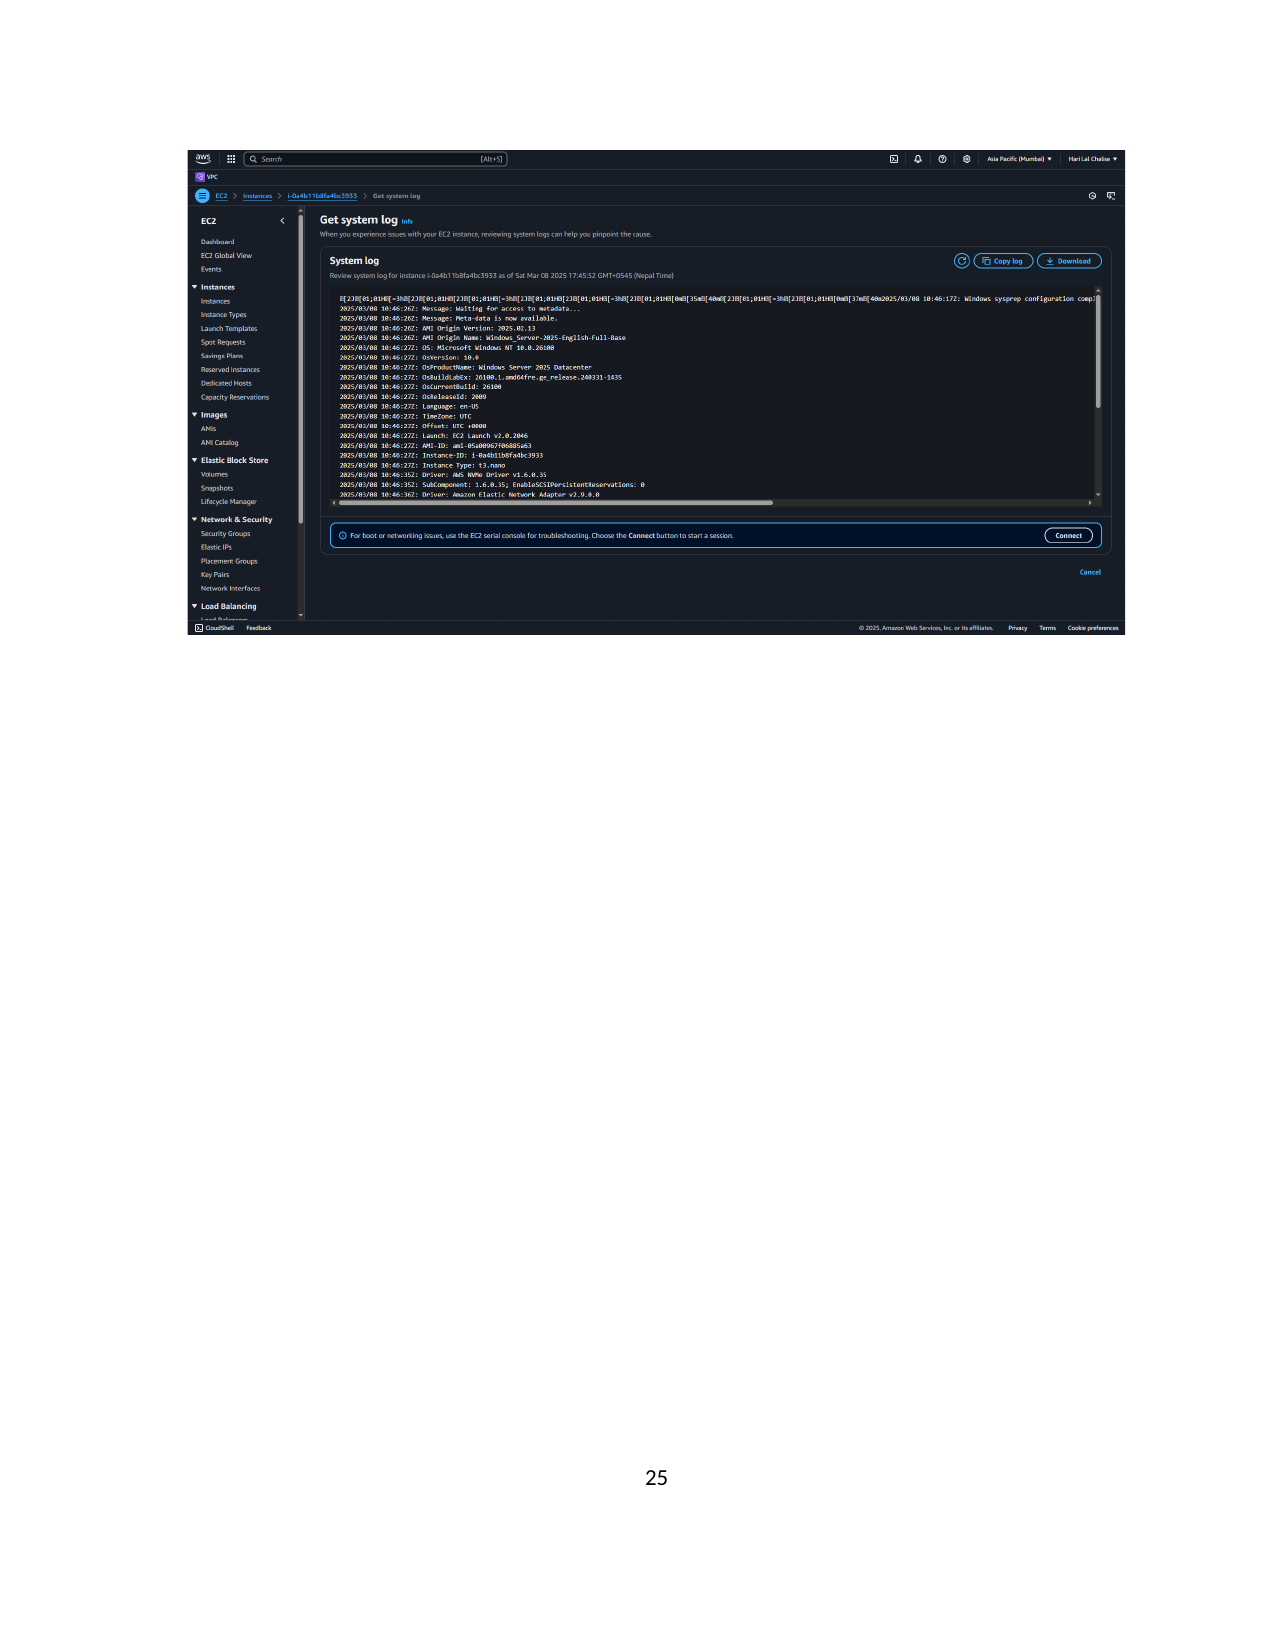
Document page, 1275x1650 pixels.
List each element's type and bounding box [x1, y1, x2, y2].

picture [187, 150, 1125, 635]
